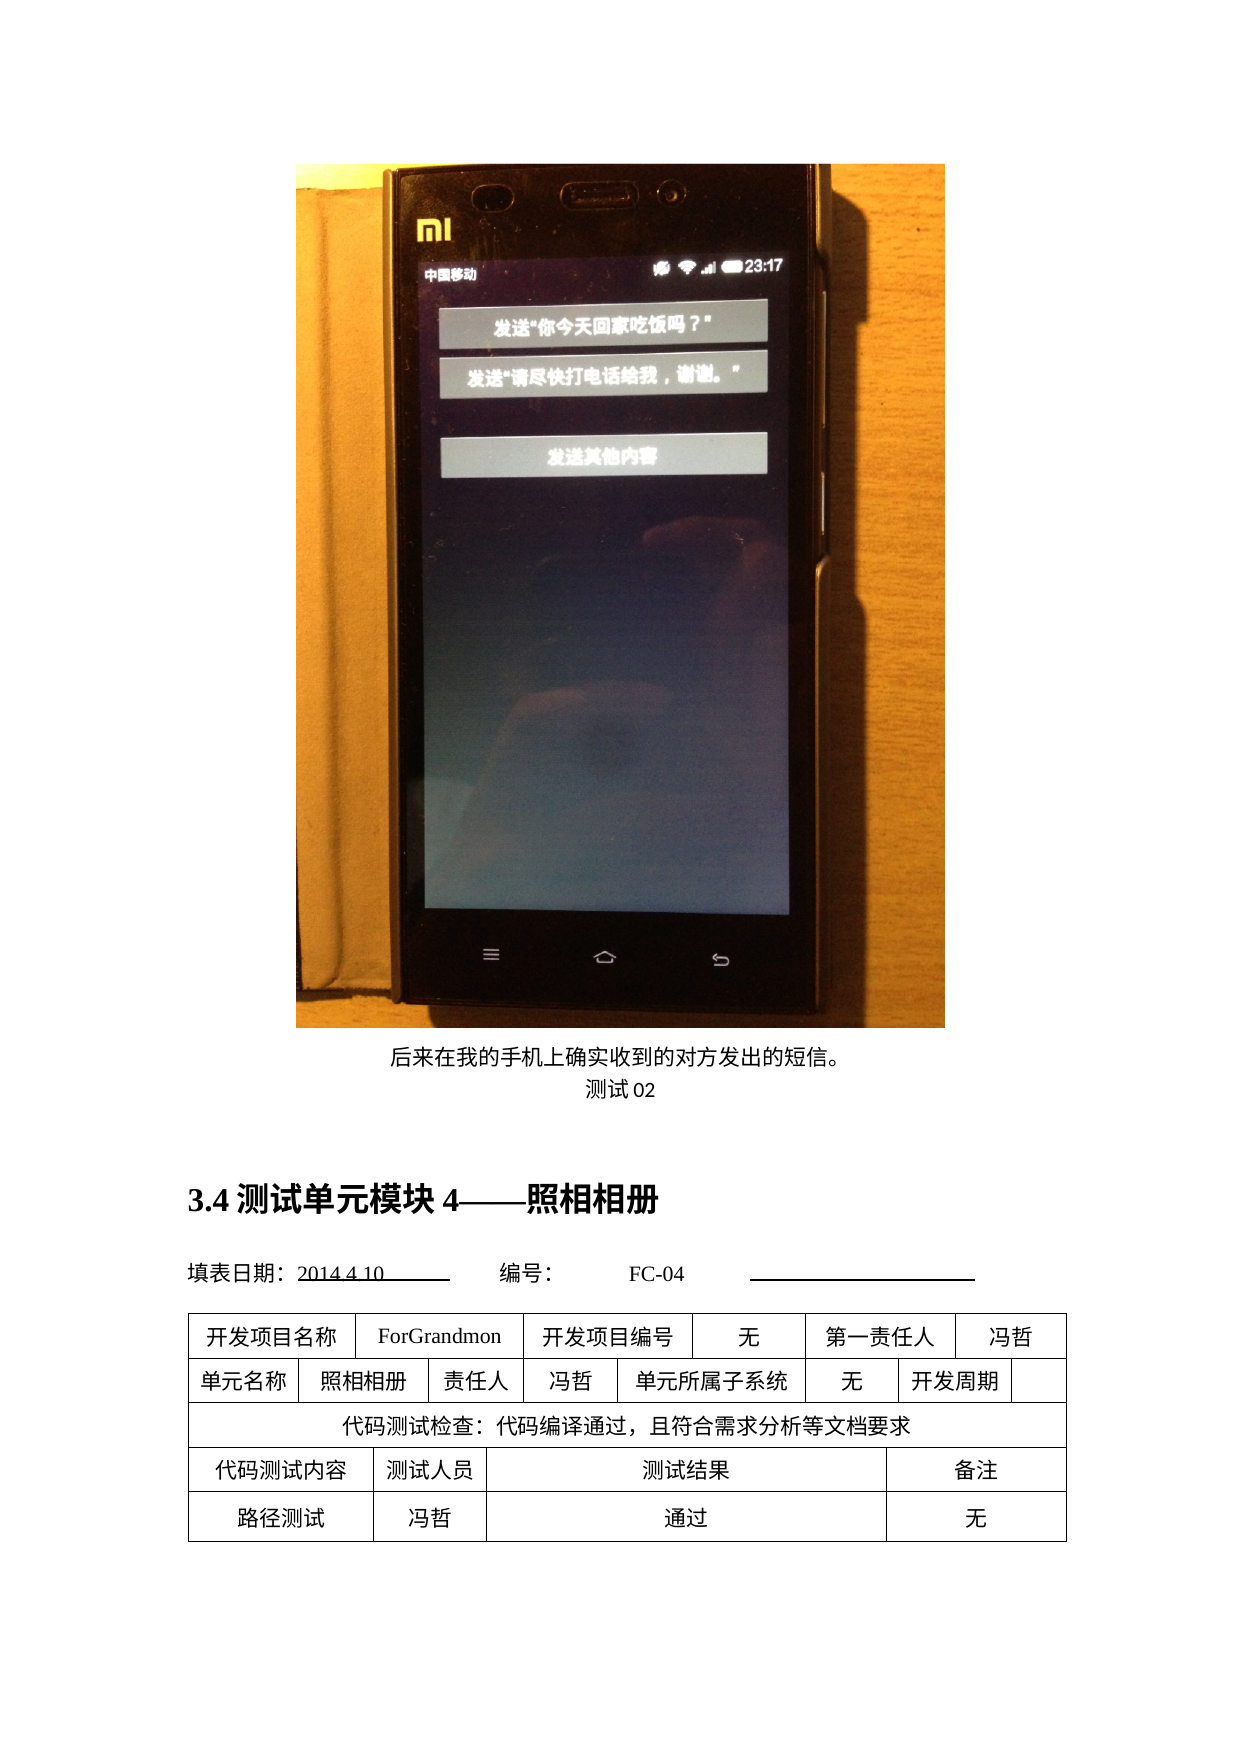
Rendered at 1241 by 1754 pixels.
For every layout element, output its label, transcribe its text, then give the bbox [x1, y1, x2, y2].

text 后来在我的手机上确实收到的对方发出的短信。 [187, 1039, 1053, 1072]
table_cell 测试结果 [487, 1448, 886, 1491]
table_header ForGrandmon [356, 1314, 523, 1357]
picture [296, 165, 945, 1028]
table_cell 照相相册 [299, 1359, 428, 1402]
table_cell 开发周期 [899, 1359, 1011, 1402]
table_cell 代码测试检查：代码编译通过，且符合需求分析等文档要求 [189, 1403, 1066, 1447]
text 测试02 [187, 1072, 1053, 1104]
table_header 无 [693, 1314, 805, 1357]
table_header 开发项目名称 [189, 1314, 355, 1357]
table_cell 冯哲 [524, 1359, 617, 1402]
table_cell 备注 [887, 1448, 1066, 1491]
table_cell 路径测试 [189, 1492, 373, 1541]
table_cell 冯哲 [374, 1492, 486, 1541]
table_cell 单元名称 [189, 1359, 298, 1402]
table_header 冯哲 [956, 1314, 1066, 1357]
table_cell 通过 [487, 1492, 886, 1541]
table_cell 代码测试内容 [189, 1448, 373, 1491]
table_cell 无 [887, 1492, 1066, 1541]
table_cell [1012, 1359, 1066, 1402]
table_header 开发项目编号 [524, 1314, 692, 1357]
table_header 第一责任人 [806, 1314, 955, 1357]
table_cell 单元所属子系统 [618, 1359, 805, 1402]
text 3.4测试单元模块4——照相相册 [187, 1164, 1053, 1229]
table_cell 无 [806, 1359, 898, 1402]
table_cell 测试人员 [374, 1448, 486, 1491]
table_cell 责任人 [429, 1359, 523, 1402]
text 填表日期：2014.4.10 编号： FC-04 [187, 1256, 1053, 1288]
